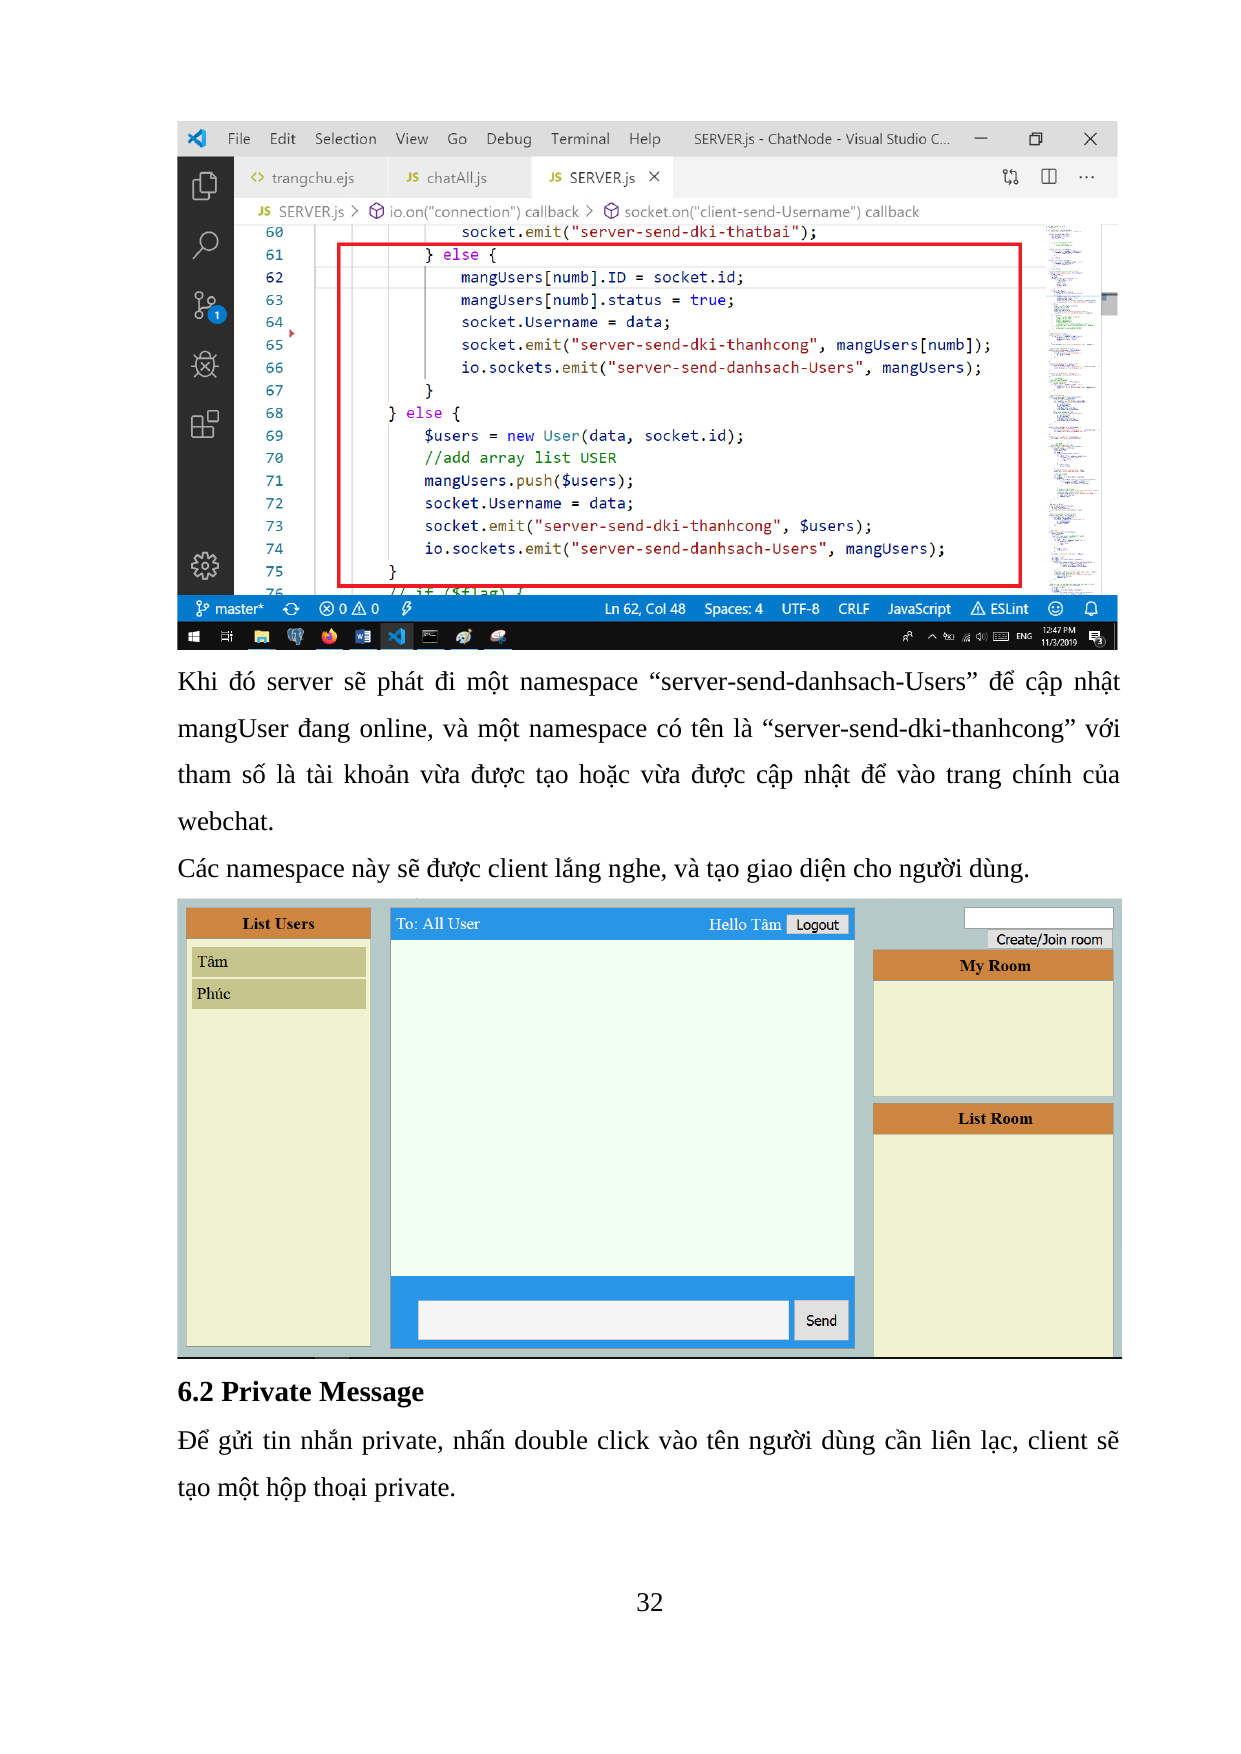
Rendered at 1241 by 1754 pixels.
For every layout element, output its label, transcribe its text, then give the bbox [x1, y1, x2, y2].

text Khi đó server sẽ phát đi một namespace “server-send-danhsach-Users” để cập nhật mangUser đang online, và một namespace có tên là “server-send-dki-thanhcong” với tham số là tài khoản vừa được tạo hoặc vừa được cập nhật để vào trang chính của webchat. [177, 665, 1122, 836]
text 6.2 Private Message [177, 1374, 1122, 1408]
text Các namespace này sẽ được client lắng nghe, và tạo giao diện cho người dùng. [177, 852, 1122, 883]
picture [177, 121, 1122, 650]
text Để gửi tin nhắn private, nhấn double click vào tên người dùng cần liên lạc, client sẽ tạo một hộp thoại private. [177, 1424, 1122, 1502]
picture [177, 898, 1123, 1359]
